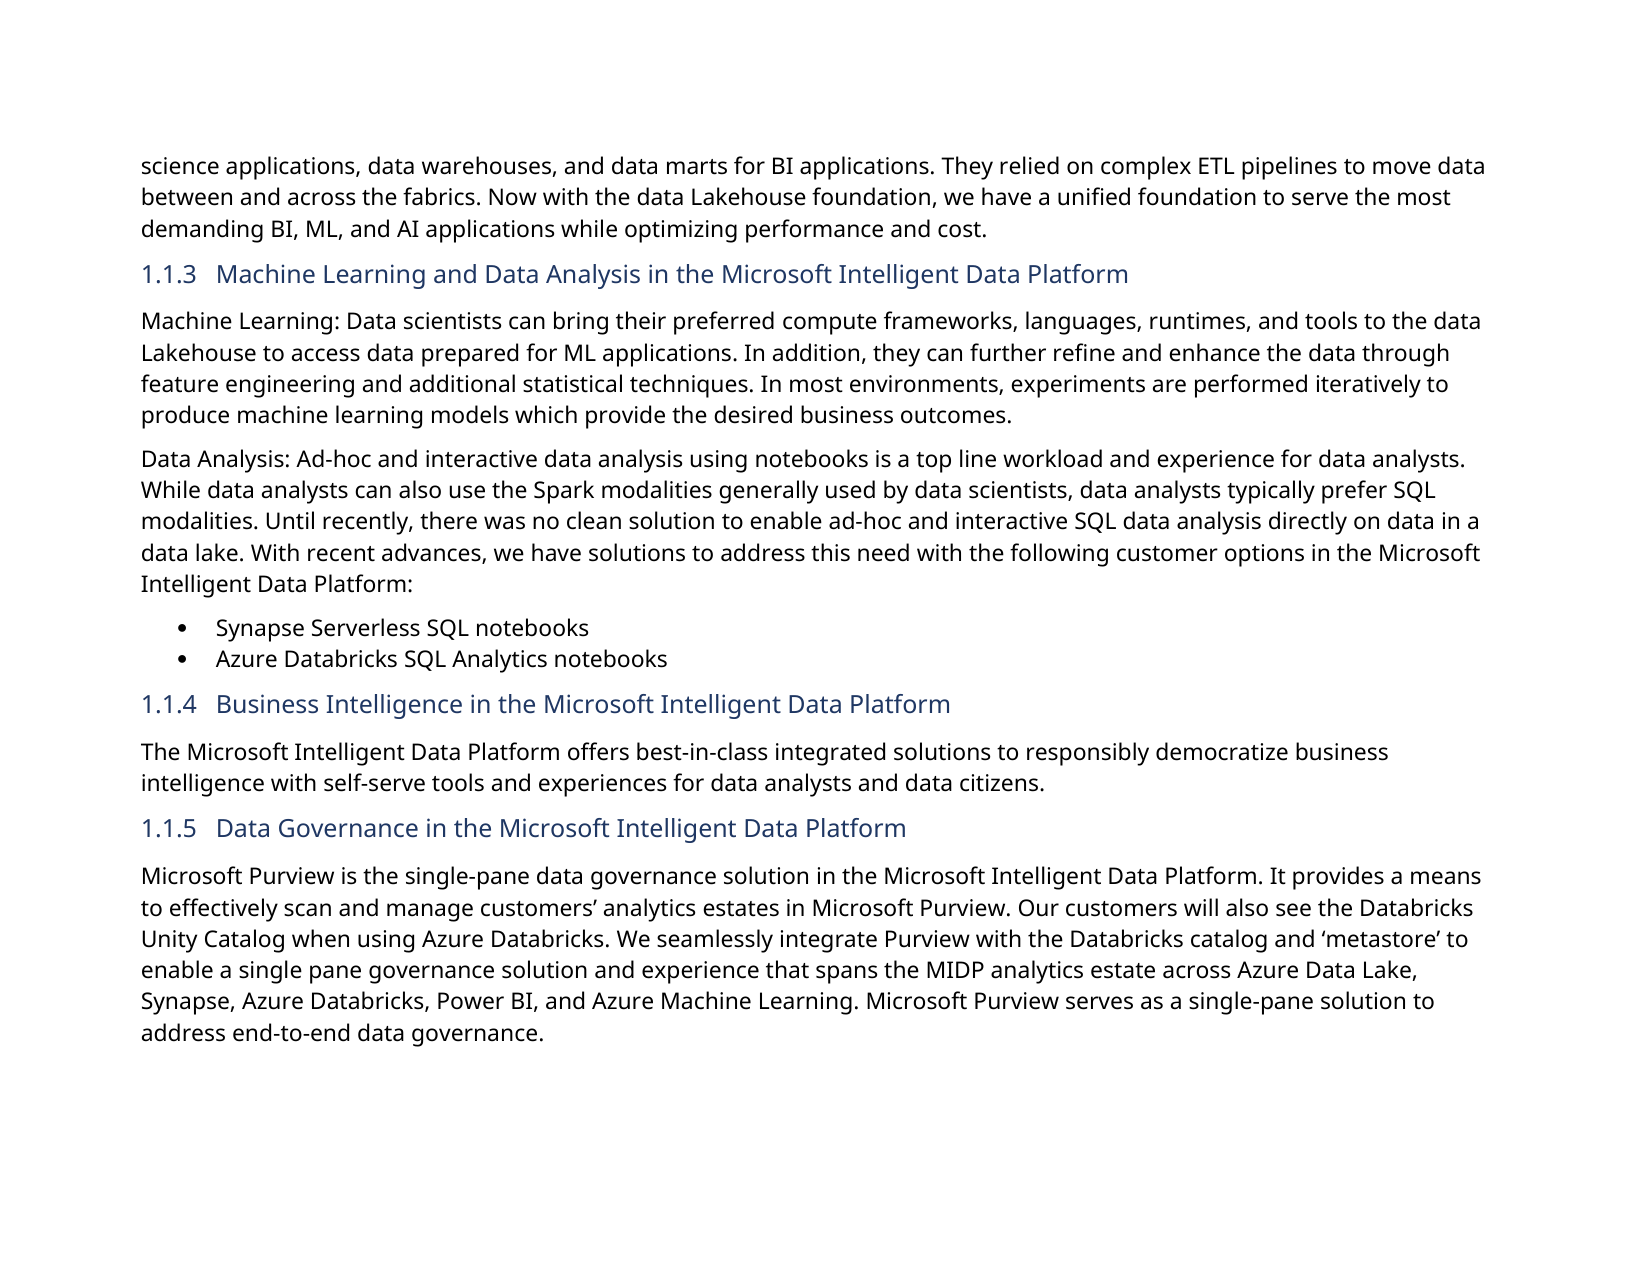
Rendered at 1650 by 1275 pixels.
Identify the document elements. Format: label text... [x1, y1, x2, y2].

subtitle Business Intelligence in the Microsoft Intelligent Data Platform [141, 687, 1500, 721]
list Azure Databricks SQL Analytics notebooks [178, 643, 1500, 674]
subtitle Machine Learning and Data Analysis in the Microsoft Intelligent Data Platform [141, 256, 1500, 290]
subtitle Data Governance in the Microsoft Intelligent Data Platform [141, 811, 1500, 845]
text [141, 150, 1500, 244]
list Synapse Serverless SQL notebooks [178, 612, 1500, 643]
text Data Analysis: Ad-hoc and interactive data analysis using notebooks is a top line workload and experience for data analysts. While data analysts can also use the Spark modalities generally used by data scientists, data analysts typically prefer SQL modalities. Until recently, there was no clean solution to enable ad-hoc and interactive SQL data analysis directly on data in a data lake. With recent advances, we have solutions to address this need with the following customer options in the Microsoft Intelligent Data Platform: [141, 443, 1500, 599]
text Microsoft Purview is the single-pane data governance solution in the Microsoft Intelligent Data Platform. It provides a means to effectively scan and manage customers’ analytics estates in Microsoft Purview. Our customers will also see the Databricks Unity Catalog when using Azure Databricks. We seamlessly integrate Purview with the Databricks catalog and ‘metastore’ to enable a single pane governance solution and experience that spans the MIDP analytics estate across Azure Data Lake, Synapse, Azure Databricks, Power BI, and Azure Machine Learning. Microsoft Purview serves as a single-pane solution to address end-to-end data governance. [141, 860, 1500, 1048]
text Machine Learning: Data scientists can bring their preferred compute frameworks, languages, runtimes, and tools to the data Lakehouse to access data prepared for ML applications. In addition, they can further refine and enhance the data through feature engineering and additional statistical techniques. In most environments, experiments are performed iteratively to produce machine learning models which provide the desired business outcomes. [141, 306, 1500, 431]
text The Microsoft Intelligent Data Platform offers best-in-class integrated solutions to responsibly democratize business intelligence with self-serve tools and experiences for data analysts and data citizens. [141, 736, 1500, 798]
